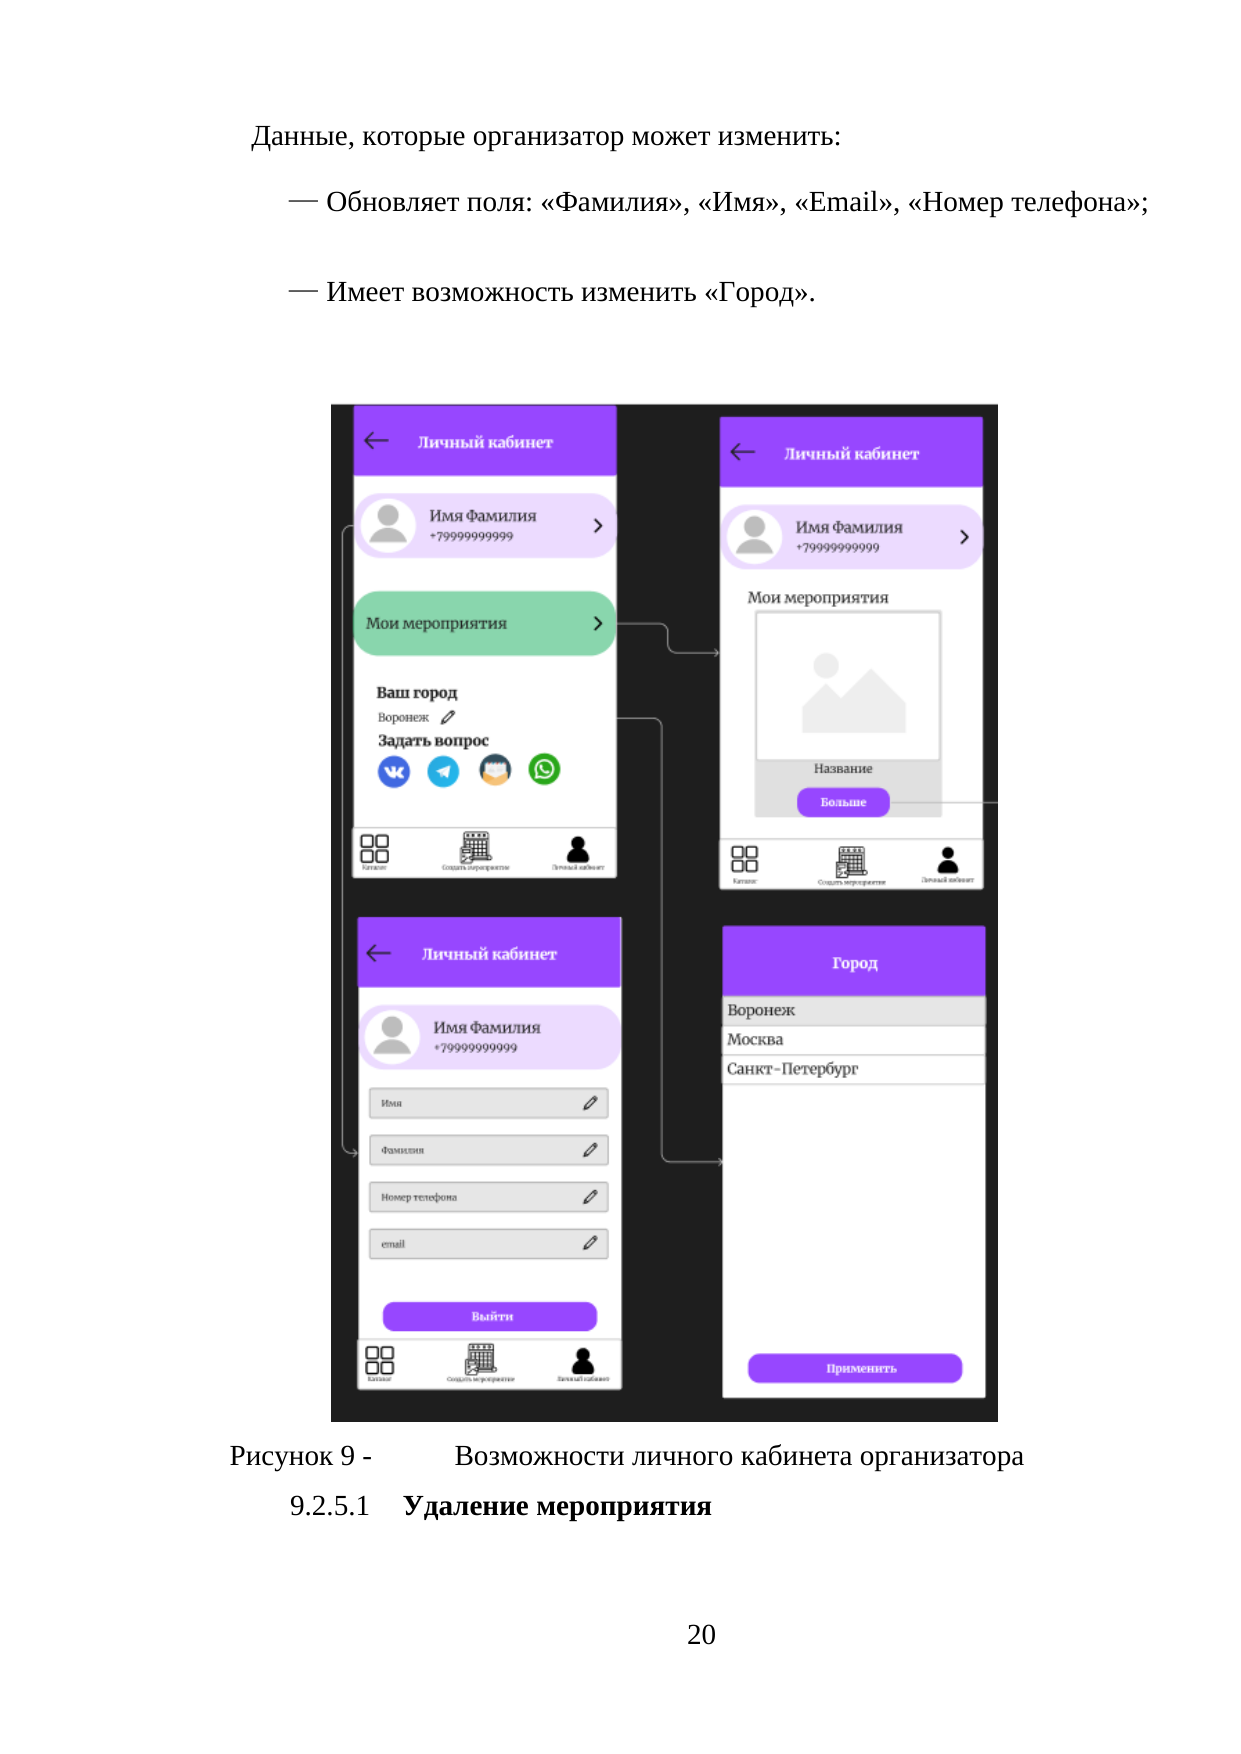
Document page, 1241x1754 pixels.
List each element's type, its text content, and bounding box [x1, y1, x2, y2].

list Возможности личного кабинета организатора [177, 1438, 1152, 1471]
list Имеет возможность изменить «Город». [288, 258, 1152, 318]
text Данные, которые организатор может изменить: [177, 118, 1152, 152]
picture [331, 398, 998, 1422]
list Обновляет поля: «Фамилия», «Имя», «Email», «Номер телефона»; [288, 168, 1152, 228]
subtitle Удаление мероприятия [290, 1488, 1152, 1522]
